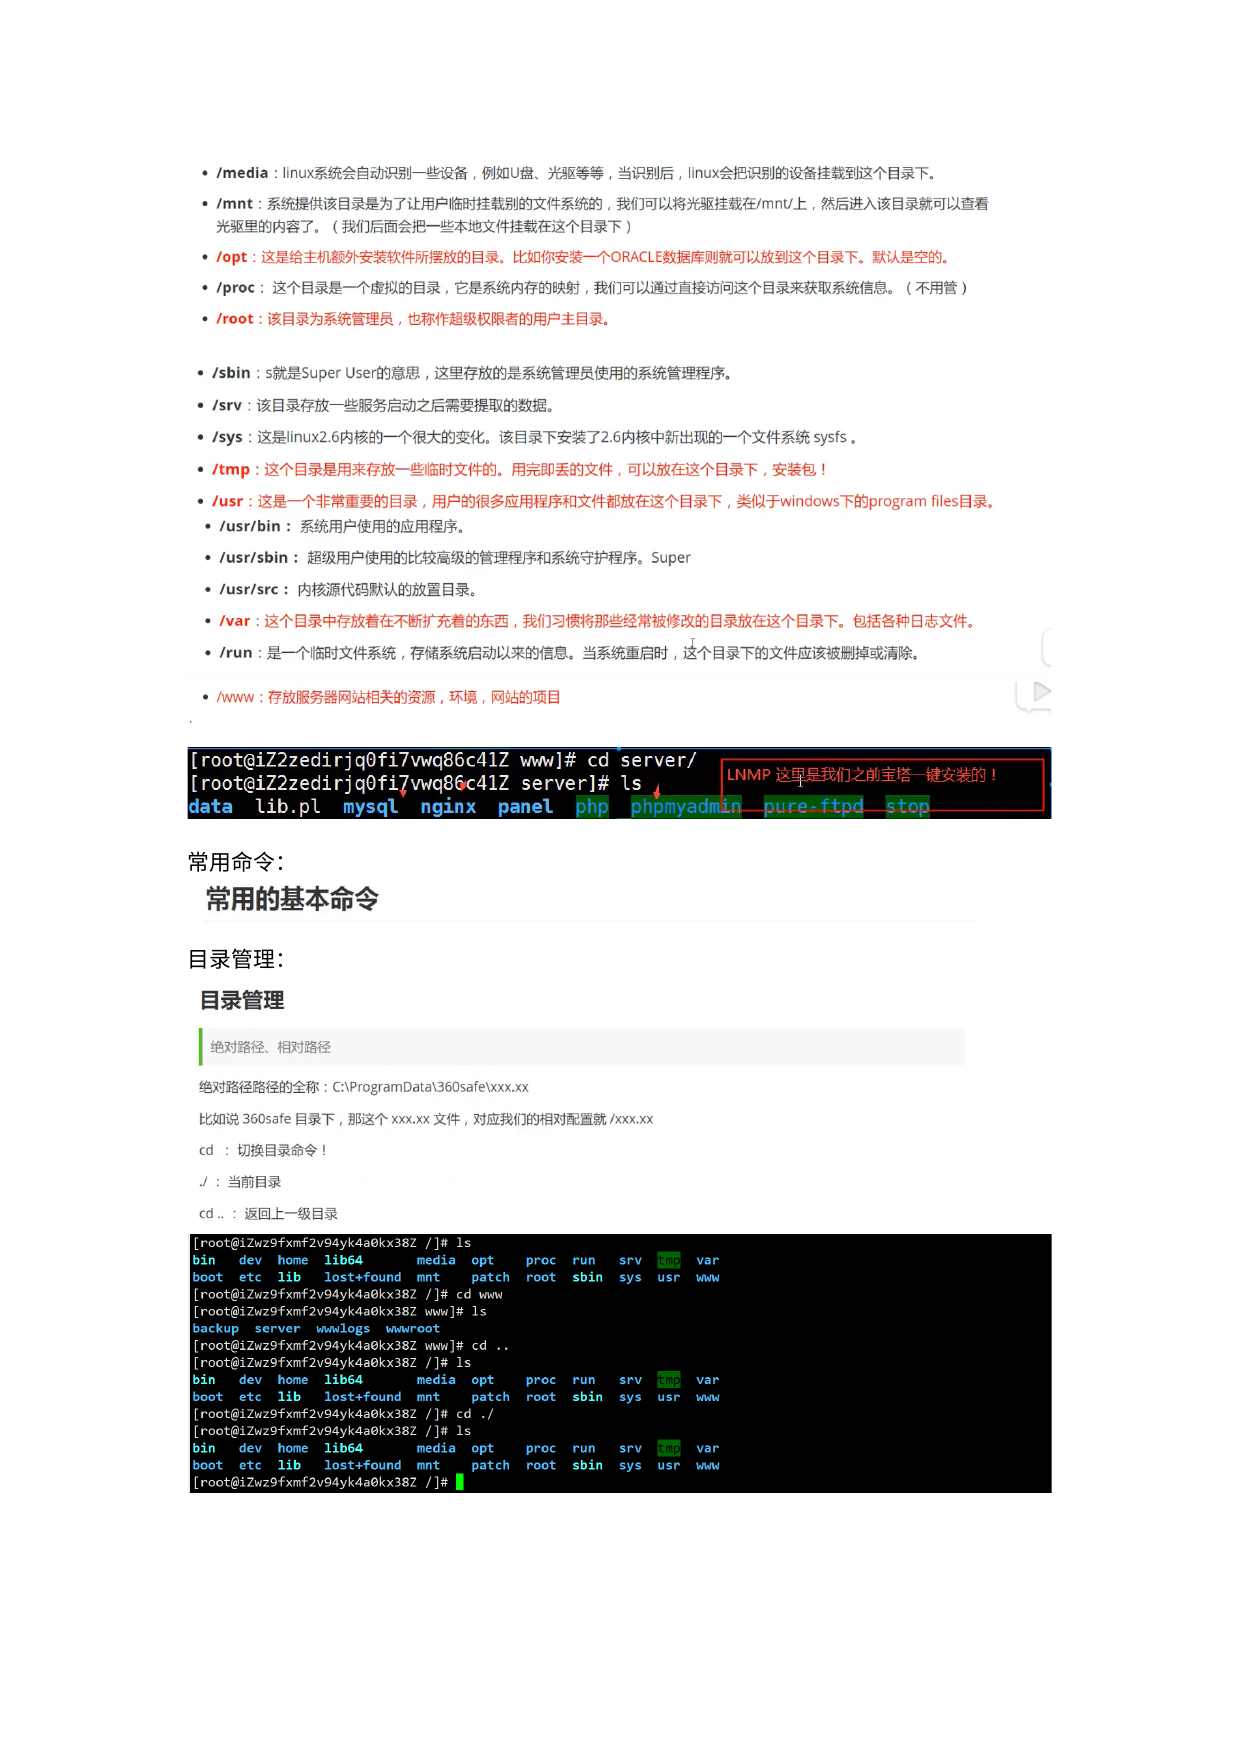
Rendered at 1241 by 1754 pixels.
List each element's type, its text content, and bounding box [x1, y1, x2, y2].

picture [187, 1234, 1052, 1493]
picture [187, 682, 1052, 723]
picture [187, 162, 1052, 335]
picture [187, 747, 1052, 819]
text 常用命令： [187, 844, 1053, 877]
picture [187, 877, 1052, 923]
picture [187, 519, 1052, 680]
picture [187, 974, 1052, 1226]
text 目录管理： [187, 942, 1053, 974]
picture [187, 357, 1053, 518]
